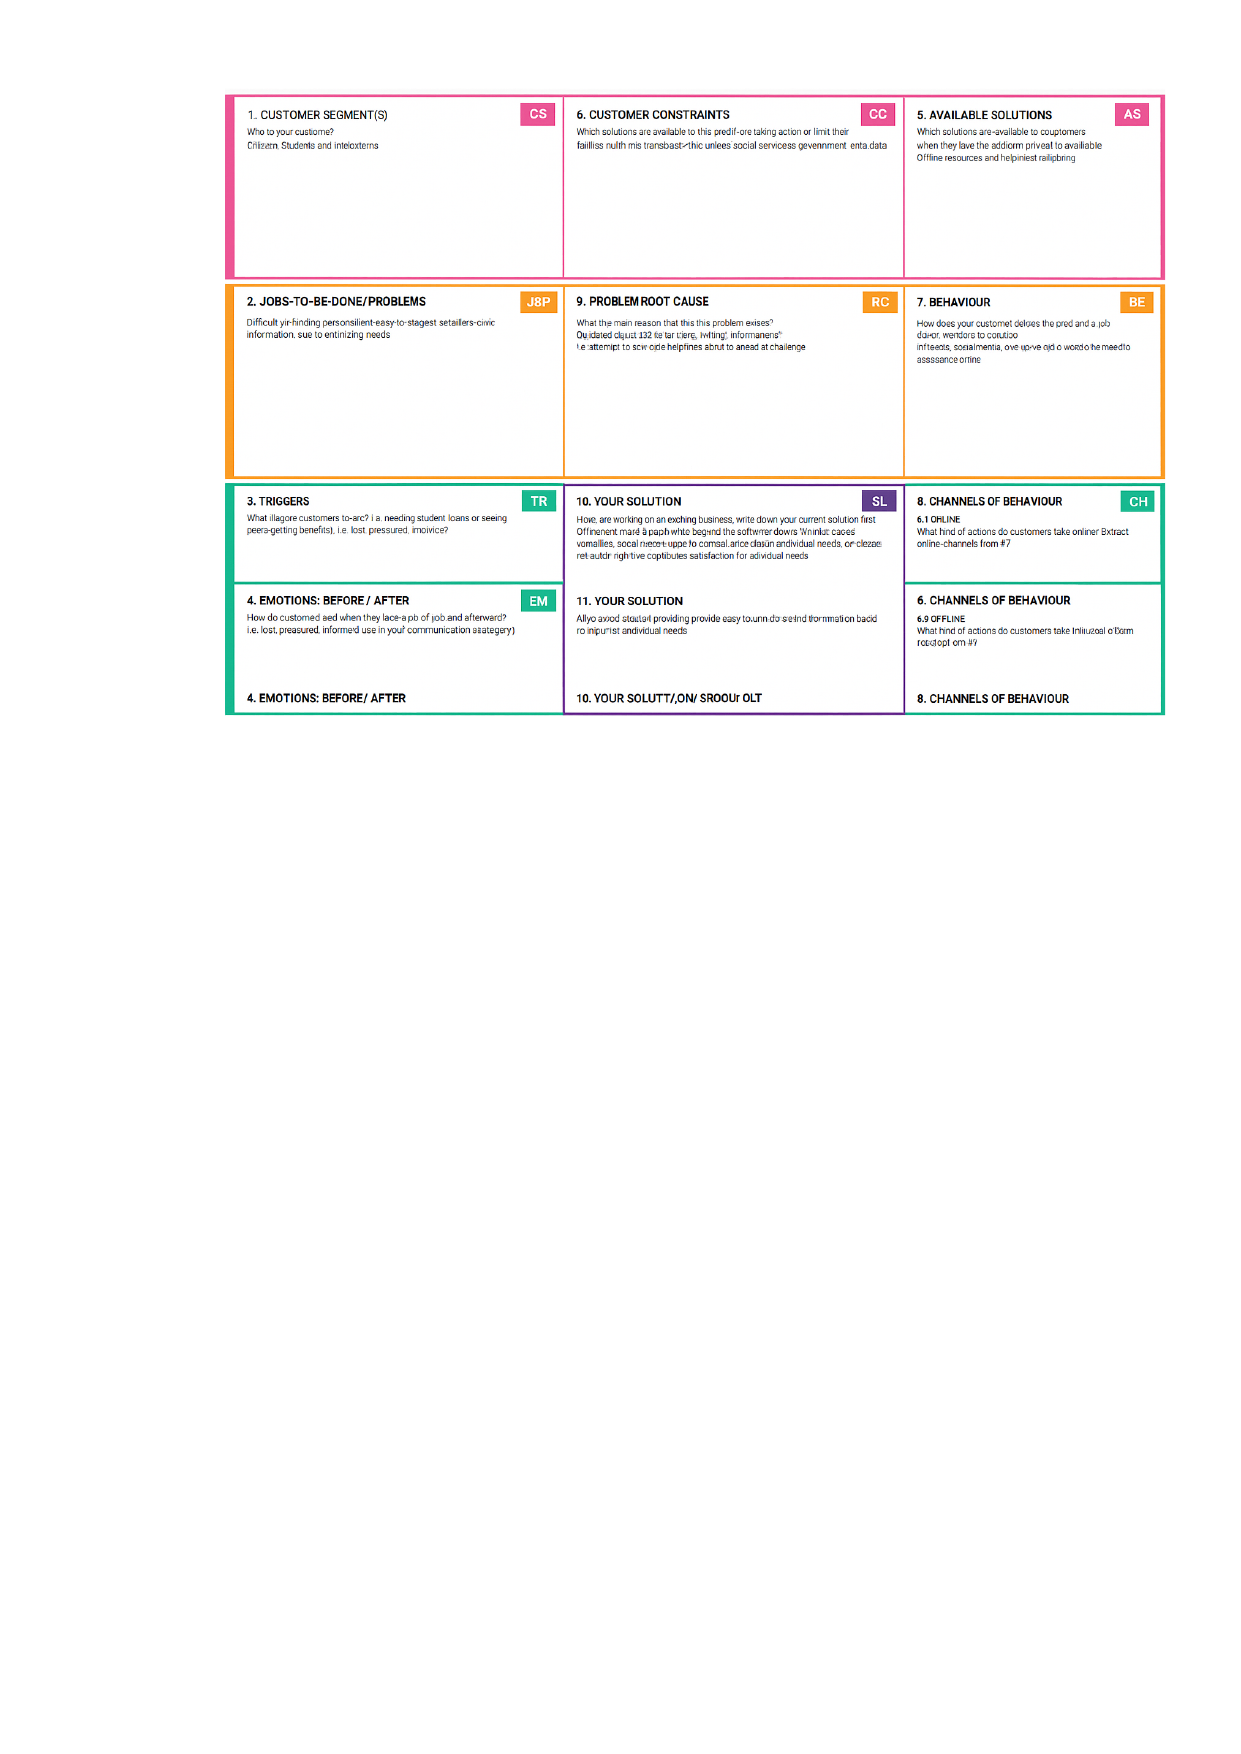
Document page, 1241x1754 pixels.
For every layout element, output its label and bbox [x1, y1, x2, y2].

picture [225, 88, 1166, 716]
